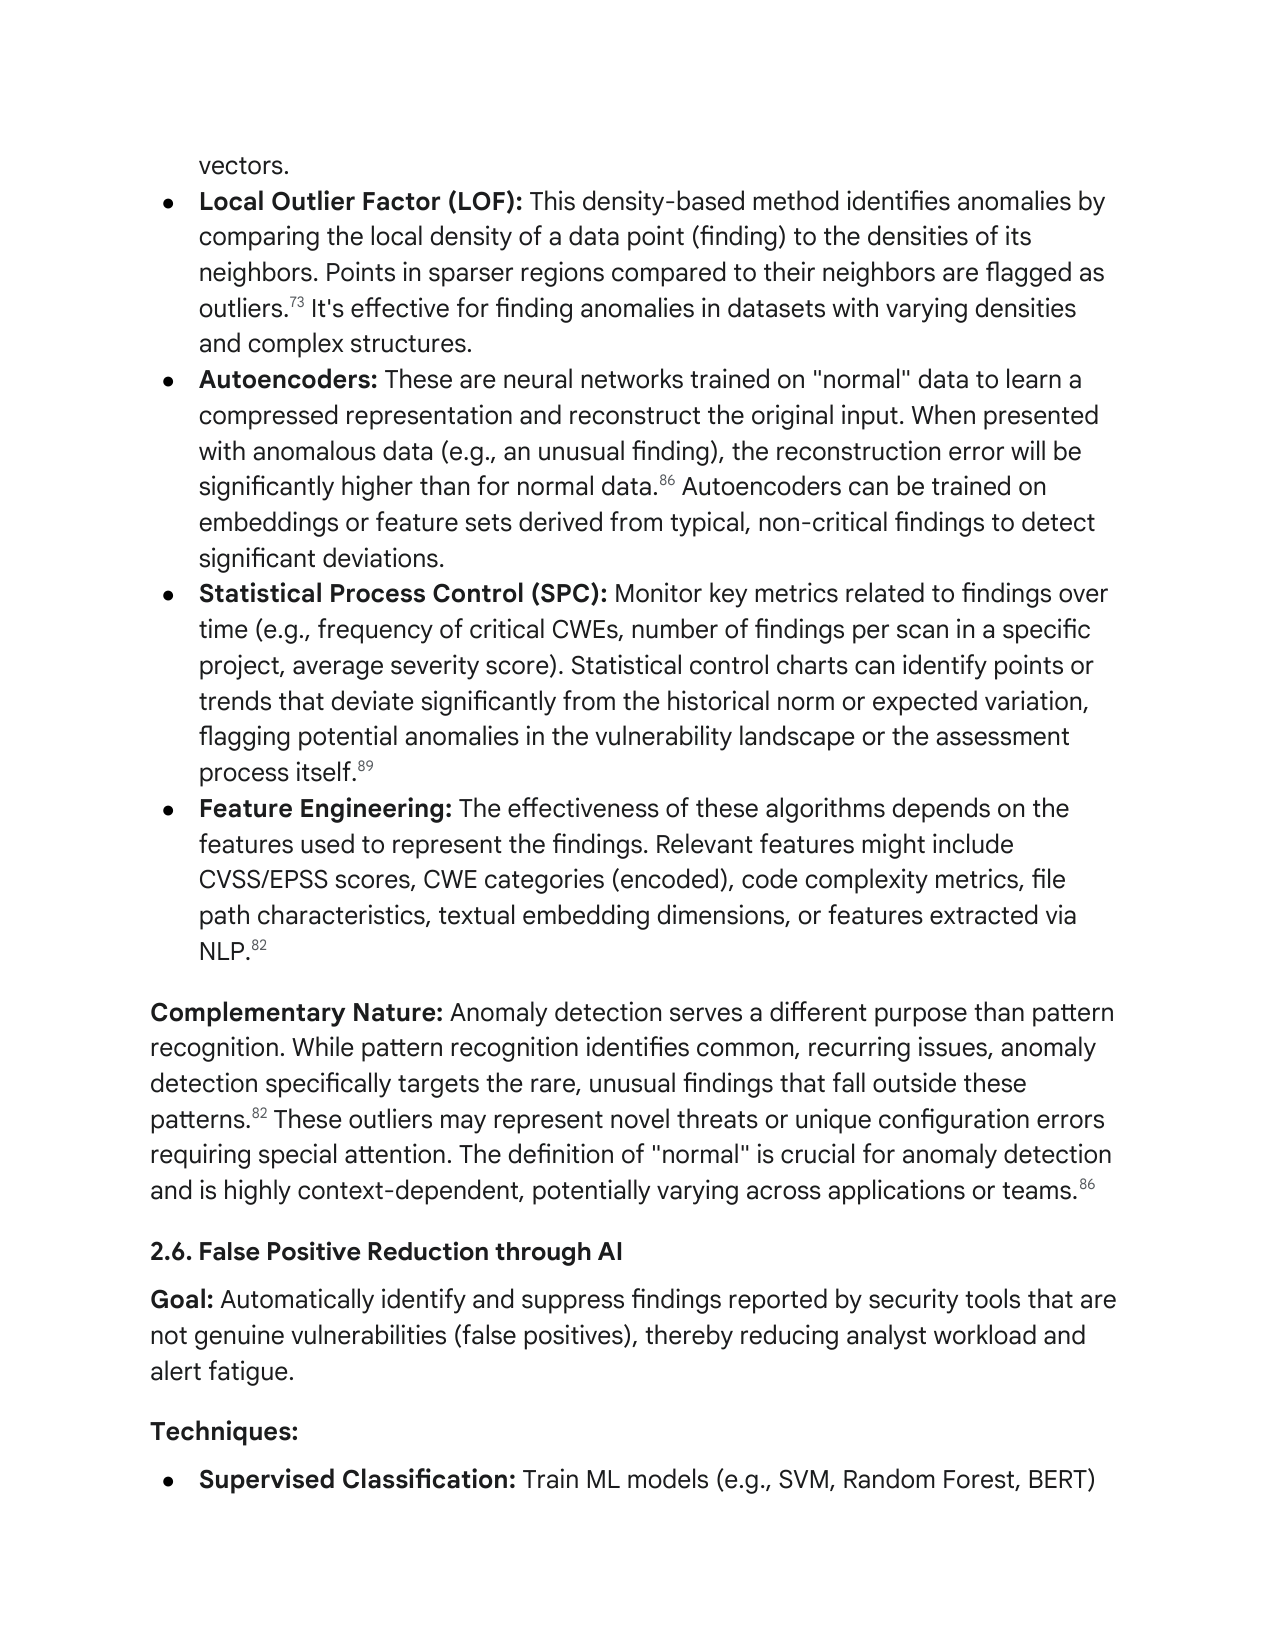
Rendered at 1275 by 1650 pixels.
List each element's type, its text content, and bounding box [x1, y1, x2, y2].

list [161, 150, 1125, 181]
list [161, 1465, 1125, 1496]
text Techniques: [150, 1417, 1125, 1448]
list Autoencoders: These are neural networks trained on "normal" data to learn a compressed representation and reconstruct the original input. When presented with anomalous data (e.g., an unusual finding), the reconstruction error will be significantly higher than for normal data.86 Autoencoders can be trained on embeddings or feature sets derived from typical, non-critical findings to detect significant deviations. [161, 364, 1125, 574]
list Local Outlier Factor (LOF): This density-based method identifies anomalies by comparing the local density of a data point (finding) to the densities of its neighbors. Points in sparser regions compared to their neighbors are flagged as outliers.73 It's effective for finding anomalies in datasets with varying densities and complex structures. [161, 186, 1125, 360]
text Goal: Automatically identify and suppress findings reported by security tools that are not genuine vulnerabilities (false positives), thereby reducing analyst workload and alert fatigue. [150, 1284, 1125, 1387]
list Statistical Process Control (SPC): Monitor key metrics related to findings over time (e.g., frequency of critical CWEs, number of findings per scan in a specific project, average severity score). Statistical control charts can identify points or trends that deviate significantly from the historical norm or expected variation, flagging potential anomalies in the vulnerability landscape or the assessment process itself.89 [161, 579, 1125, 789]
text Complementary Nature: Anomaly detection serves a different purpose than pattern recognition. While pattern recognition identifies common, recurring issues, anomaly detection specifically targets the rare, unusual findings that fall outside these patterns.82 These outliers may represent novel threats or unique configuration errors requiring special attention. The definition of "normal" is crucial for anomaly detection and is highly context-dependent, potentially varying across applications or teams.86 [150, 997, 1125, 1207]
list Feature Engineering: The effectiveness of these algorithms depends on the features used to represent the findings. Relevant features might include CVSS/EPSS scores, CWE categories (encoded), code complexity metrics, file path characteristics, textual embedding dimensions, or features extracted via NLP.82 [161, 793, 1125, 967]
subtitle 2.6. False Positive Reduction through AI [150, 1236, 1125, 1267]
